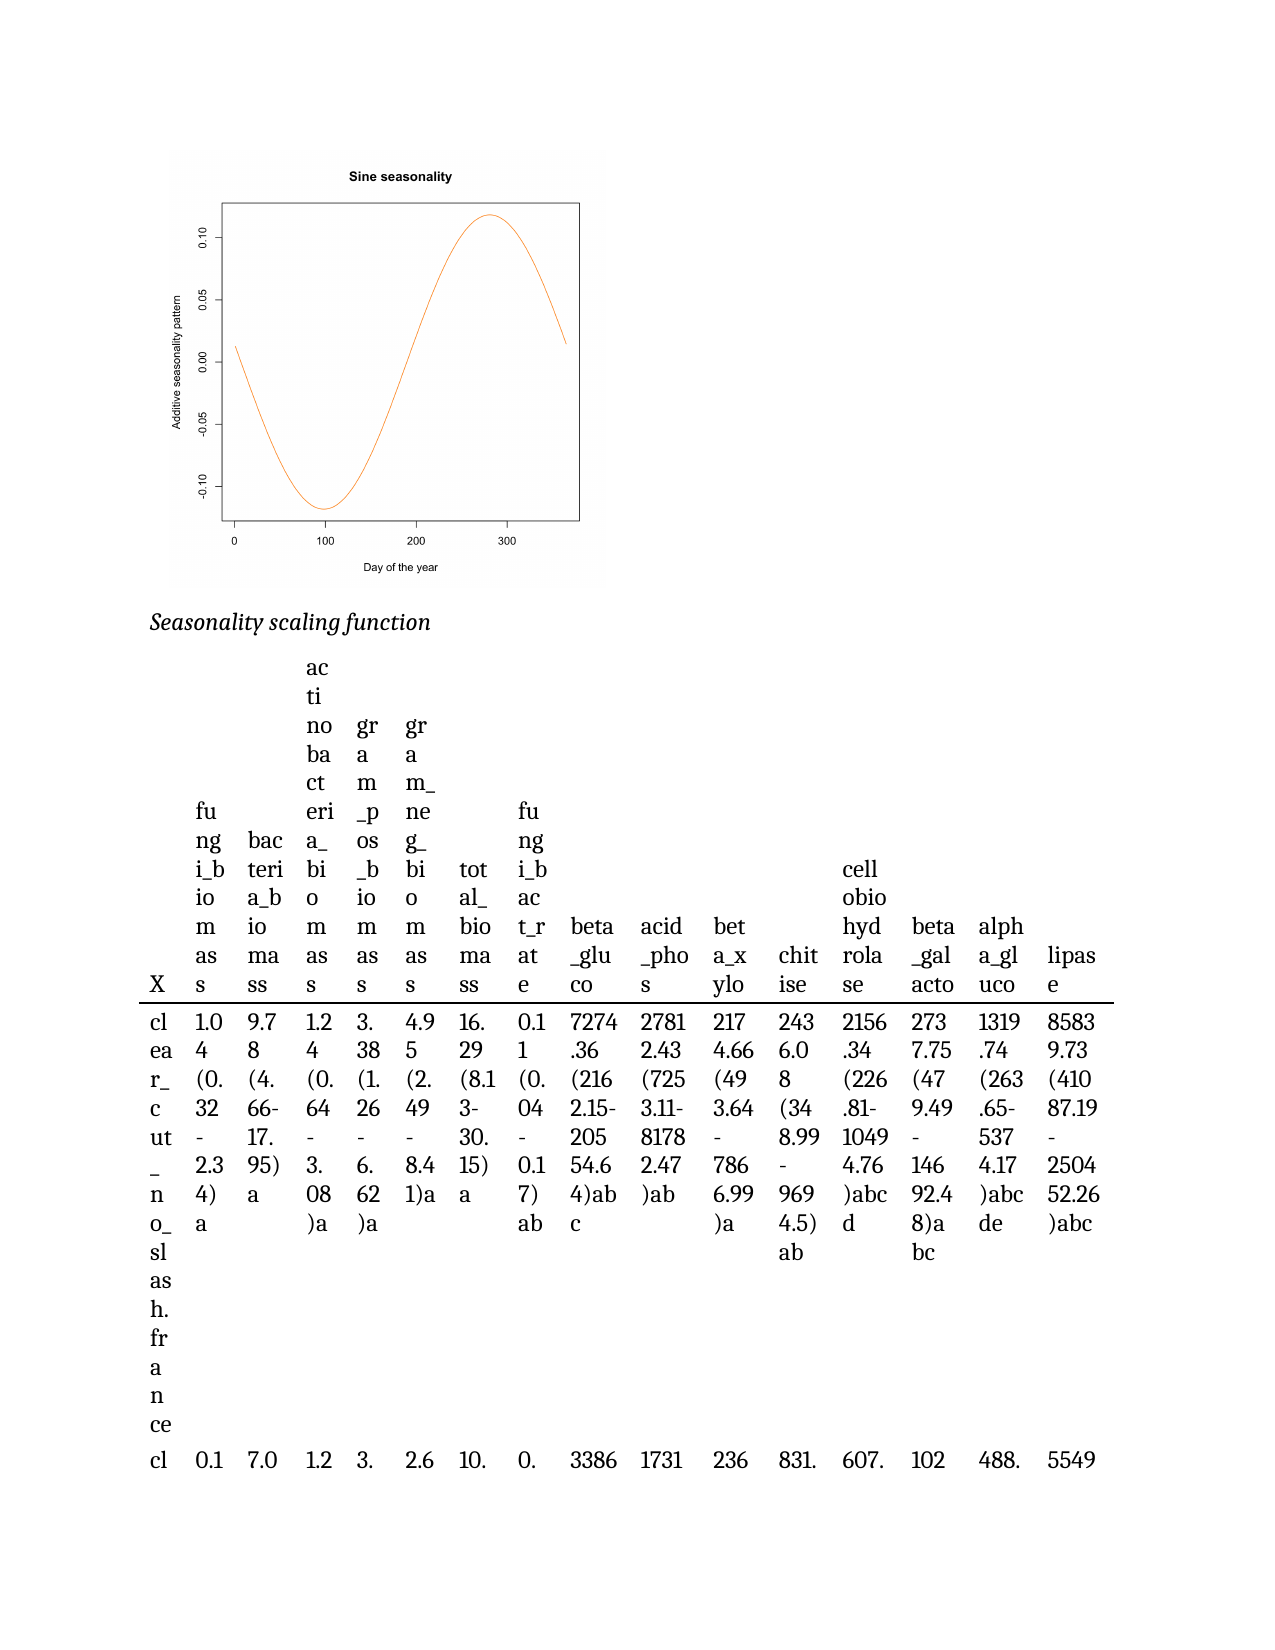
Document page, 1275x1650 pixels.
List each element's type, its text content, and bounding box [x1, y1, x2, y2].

table_header actinobacteria_biomass [295, 650, 345, 1002]
table_cell 1026.77 (236.89-1705.99)abc [900, 1443, 967, 1475]
table_cell 831.77 (68.47-2081.53)a [768, 1443, 831, 1475]
table_cell 2174.66 (493.64-7866.99)a [702, 1004, 767, 1442]
table_cell 4.95 (2.49-8.41)a [394, 1004, 448, 1442]
table_cell 0.02 (0.01-0.03)ab [507, 1443, 559, 1475]
table_header beta_gluco [559, 650, 629, 1002]
table_header beta_xylo [702, 650, 767, 1002]
table_cell clear_cut_no_slash.france [139, 1004, 184, 1442]
table_cell 16.29 (8.13-30.15)a [448, 1004, 507, 1442]
table_cell 3.38 (1.26-6.62)a [345, 1004, 394, 1442]
picture [168, 150, 607, 588]
table_cell 1.2 (0.74-1.78)ab [295, 1443, 345, 1475]
table_cell 1.04 (0.32-2.34)a [184, 1004, 236, 1442]
table_header fungi_bact_rate [507, 650, 559, 1002]
table_cell 55498.18 (36886.16-71686.21)ab [1036, 1443, 1114, 1475]
table_cell 2737.75 (479.49-14692.48)abc [900, 1004, 967, 1442]
table_cell 607.31 (-87.99-1329.3)abc [831, 1443, 900, 1475]
table_header cellobiohydrolase [831, 650, 900, 1002]
table_header total_biomass [448, 650, 507, 1002]
table_header alpha_gluco [968, 650, 1036, 1002]
table_header gram_neg_biomass [394, 650, 448, 1002]
table_cell 2156.34 (226.81-10494.76)abcd [831, 1004, 900, 1442]
table_cell 17318.22 (10108.43-34353.79)abc [629, 1443, 702, 1475]
table_cell 3.07 (1.45-4.8)a [345, 1443, 394, 1475]
table_header bacteria_biomass [236, 650, 295, 1002]
table_header acid_phos [629, 650, 702, 1002]
table_header X [139, 650, 184, 1002]
table_cell 0.11 (0.04-0.17)ab [507, 1004, 559, 1442]
table_cell 2.64 (0.93-4.77)ab [394, 1443, 448, 1475]
table_cell 3386.67 (1906.18-5549.27)ab [559, 1443, 629, 1475]
table_cell 7274.36 (2162.15-20554.64)abc [559, 1004, 629, 1442]
table_cell 2436.08 (348.99-9694.5)ab [768, 1004, 831, 1442]
table_header chitise [768, 650, 831, 1002]
table_cell 85839.73 (41087.19-250452.26)abc [1036, 1004, 1114, 1442]
table_cell 27812.43 (7253.11-81782.47)ab [629, 1004, 702, 1442]
table_cell 0.12 (0.03-0.27)ab [184, 1443, 236, 1475]
table_cell 488.83 (-226.83-962.26)bc [968, 1443, 1036, 1475]
table_cell 9.78 (4.66-17.95)a [236, 1004, 295, 1442]
table_header lipase [1036, 650, 1114, 1002]
table_header gram_pos_biomass [345, 650, 394, 1002]
table_cell 1.24 (0.64-3.08)a [295, 1004, 345, 1442]
text Seasonality scaling function [150, 608, 1125, 637]
table_cell 2363.23 (1262.63-3721.03)ab [702, 1443, 767, 1475]
table_cell 7.04 (4.22-11.08)abc [236, 1443, 295, 1475]
table_header fungi_biomass [184, 650, 236, 1002]
table_cell 1319.74 (263.65-5374.17)abcde [968, 1004, 1036, 1442]
table_cell clear_cut_slash.france [139, 1443, 184, 1475]
table_cell 10.85 (6.67-16.72)a [448, 1443, 507, 1475]
table_header beta_galacto [900, 650, 967, 1002]
